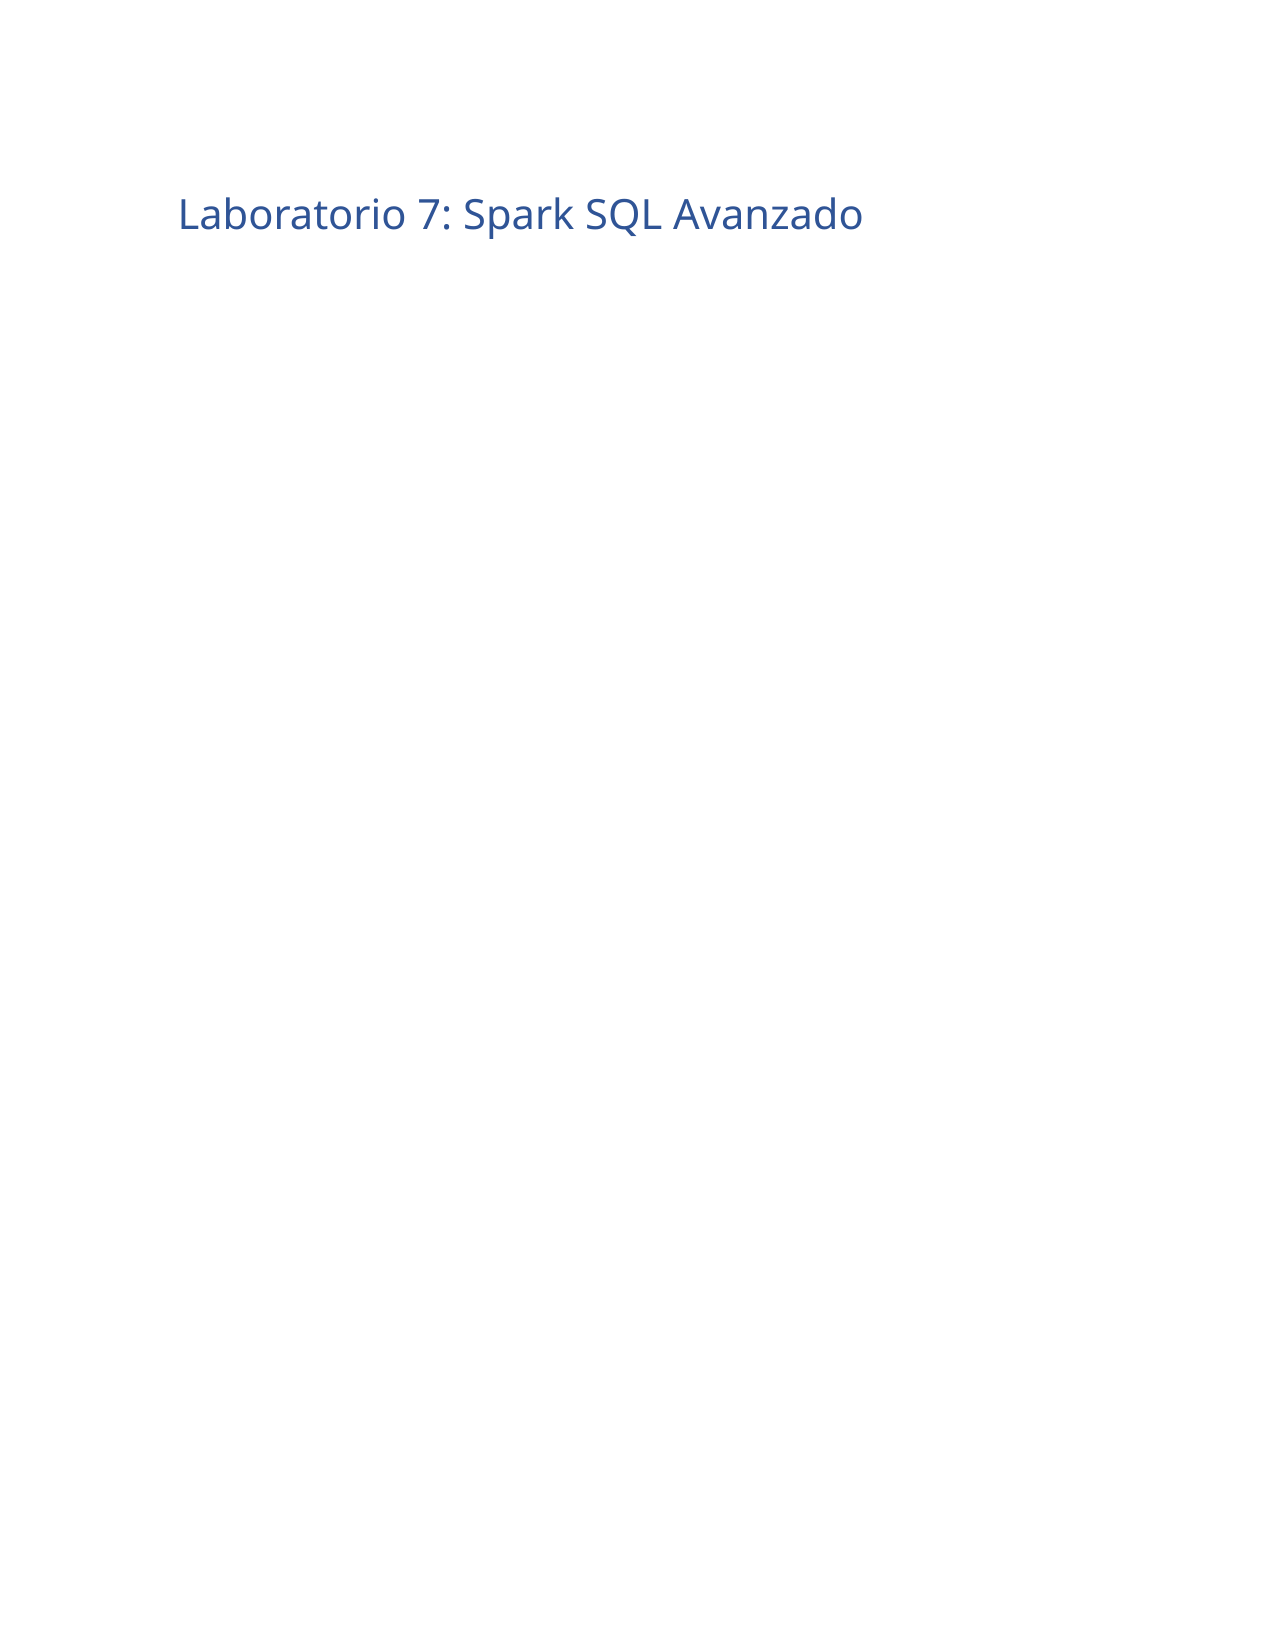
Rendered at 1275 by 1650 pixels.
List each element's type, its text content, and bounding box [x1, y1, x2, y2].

subtitle Laboratorio 7: Spark SQL Avanzado [177, 185, 1098, 242]
